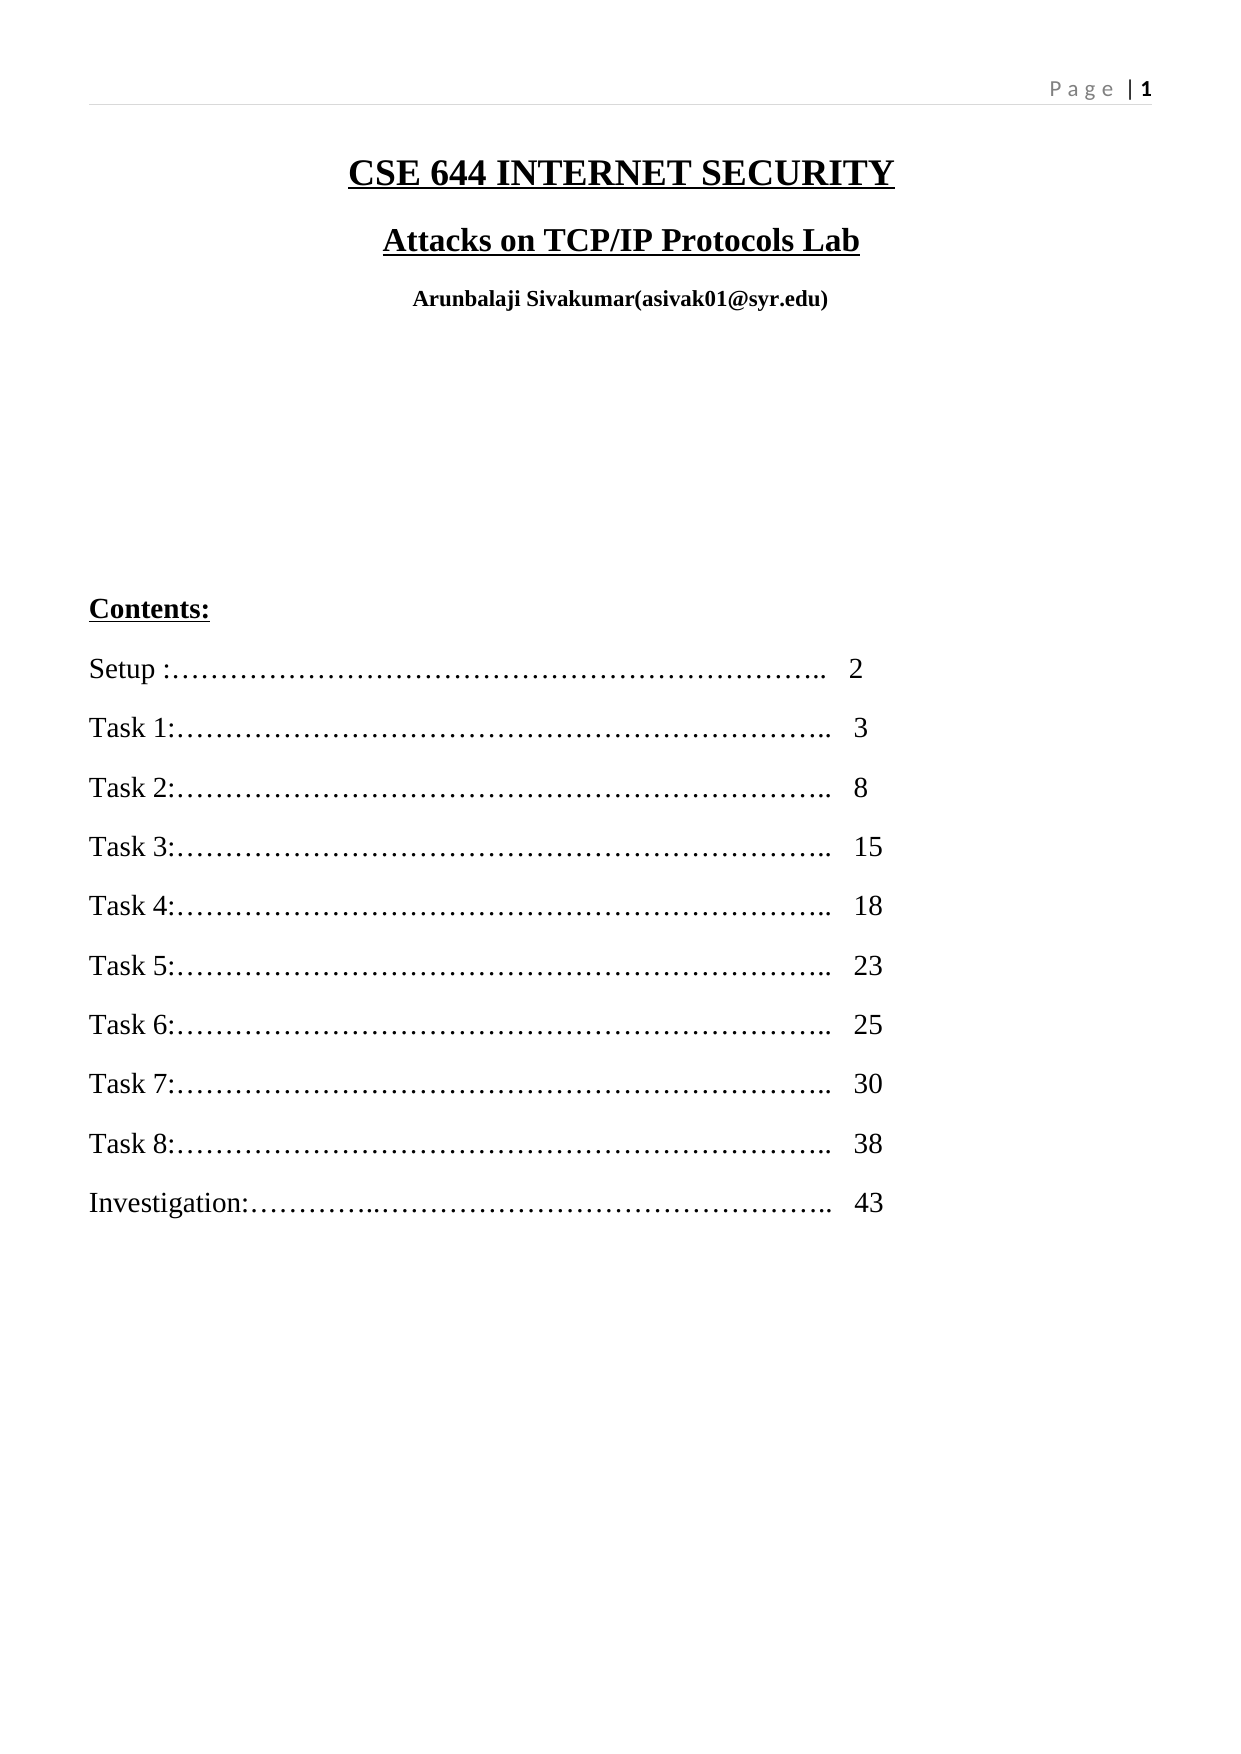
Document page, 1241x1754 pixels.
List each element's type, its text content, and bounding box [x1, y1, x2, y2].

text Task 6:………………………………………………………….. 25 [89, 1007, 1154, 1041]
text Task 1:………………………………………………………….. 3 [89, 710, 1154, 744]
text Task 7:………………………………………………………….. 30 [89, 1067, 1154, 1100]
text Arunbalaji Sivakumar(asivak01@syr.edu) [89, 285, 1152, 312]
text Task 8:………………………………………………………….. 38 [89, 1126, 1154, 1159]
text Investigation:…………..……………………………………….. 43 [89, 1185, 1154, 1219]
text Setup :………………………………………………………….. 2 [89, 651, 1154, 684]
text Task 3:………………………………………………………….. 15 [89, 829, 1154, 863]
text Attacks on TCP/IP Protocols Lab [89, 220, 1154, 259]
text Task 2:………………………………………………………….. 8 [89, 770, 1154, 803]
text CSE 644 INTERNET SECURITY [89, 150, 1154, 193]
text Contents: [89, 592, 1154, 625]
text Task 5:………………………………………………………….. 23 [89, 948, 1154, 981]
text Task 4:………………………………………………………….. 18 [89, 888, 1154, 922]
